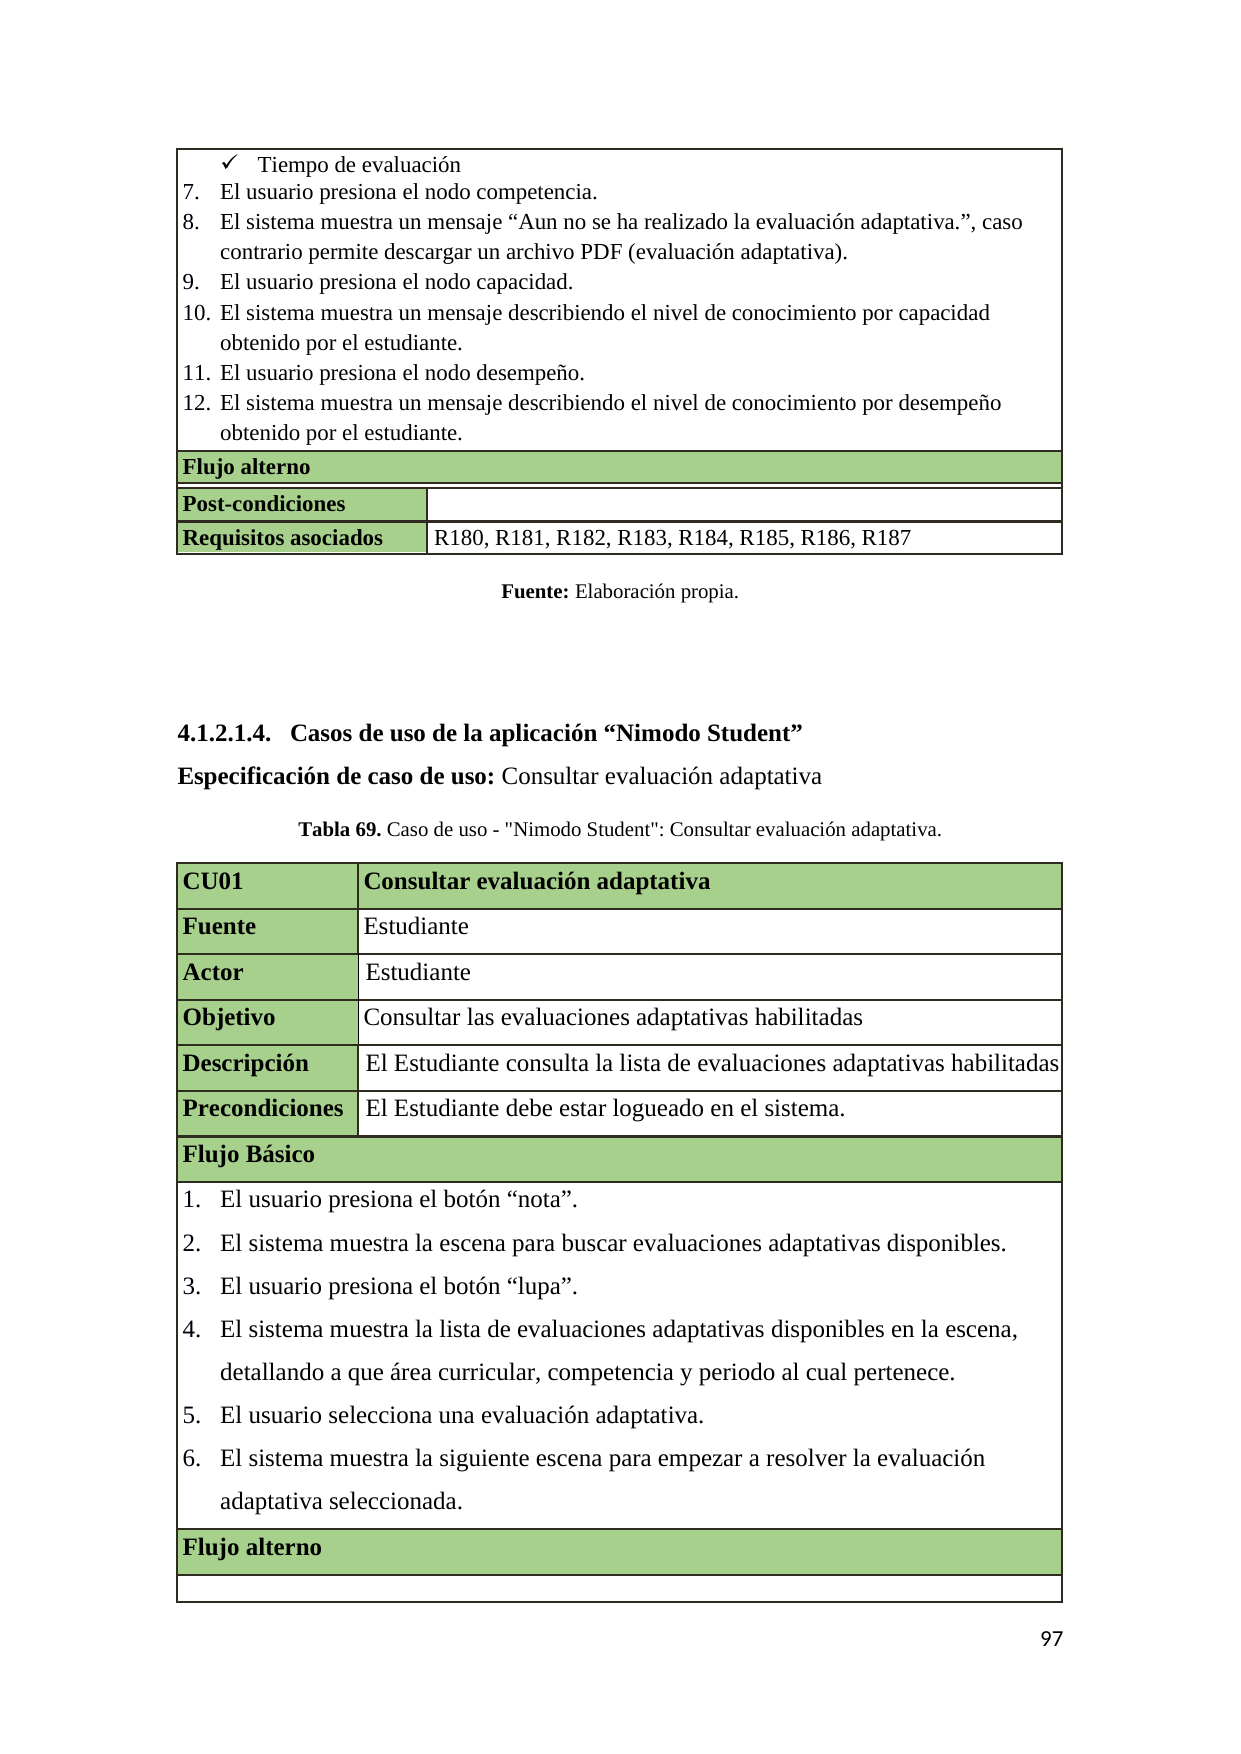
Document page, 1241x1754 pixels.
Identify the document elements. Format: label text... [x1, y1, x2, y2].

text Especificación de caso de uso: Consultar evaluación adaptativa [177, 761, 1063, 790]
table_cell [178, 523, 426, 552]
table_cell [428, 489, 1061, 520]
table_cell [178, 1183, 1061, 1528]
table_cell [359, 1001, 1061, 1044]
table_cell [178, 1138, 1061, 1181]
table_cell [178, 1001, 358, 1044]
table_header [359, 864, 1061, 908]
subtitle Casos de uso de la aplicación “Nimodo Student” [177, 718, 1063, 747]
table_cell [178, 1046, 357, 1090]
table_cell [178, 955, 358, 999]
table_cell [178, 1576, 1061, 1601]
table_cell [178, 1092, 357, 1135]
text Fuente: Elaboración propia. [177, 579, 1063, 603]
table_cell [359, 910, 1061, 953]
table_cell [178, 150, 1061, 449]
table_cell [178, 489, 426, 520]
text Tabla 69. Caso de uso - "Nimodo Student": Consultar evaluación adaptativa. [177, 817, 1063, 841]
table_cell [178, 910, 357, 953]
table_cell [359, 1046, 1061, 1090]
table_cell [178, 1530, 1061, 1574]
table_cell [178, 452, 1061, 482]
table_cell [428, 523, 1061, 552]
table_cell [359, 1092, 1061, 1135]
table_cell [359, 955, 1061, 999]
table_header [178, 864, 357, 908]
